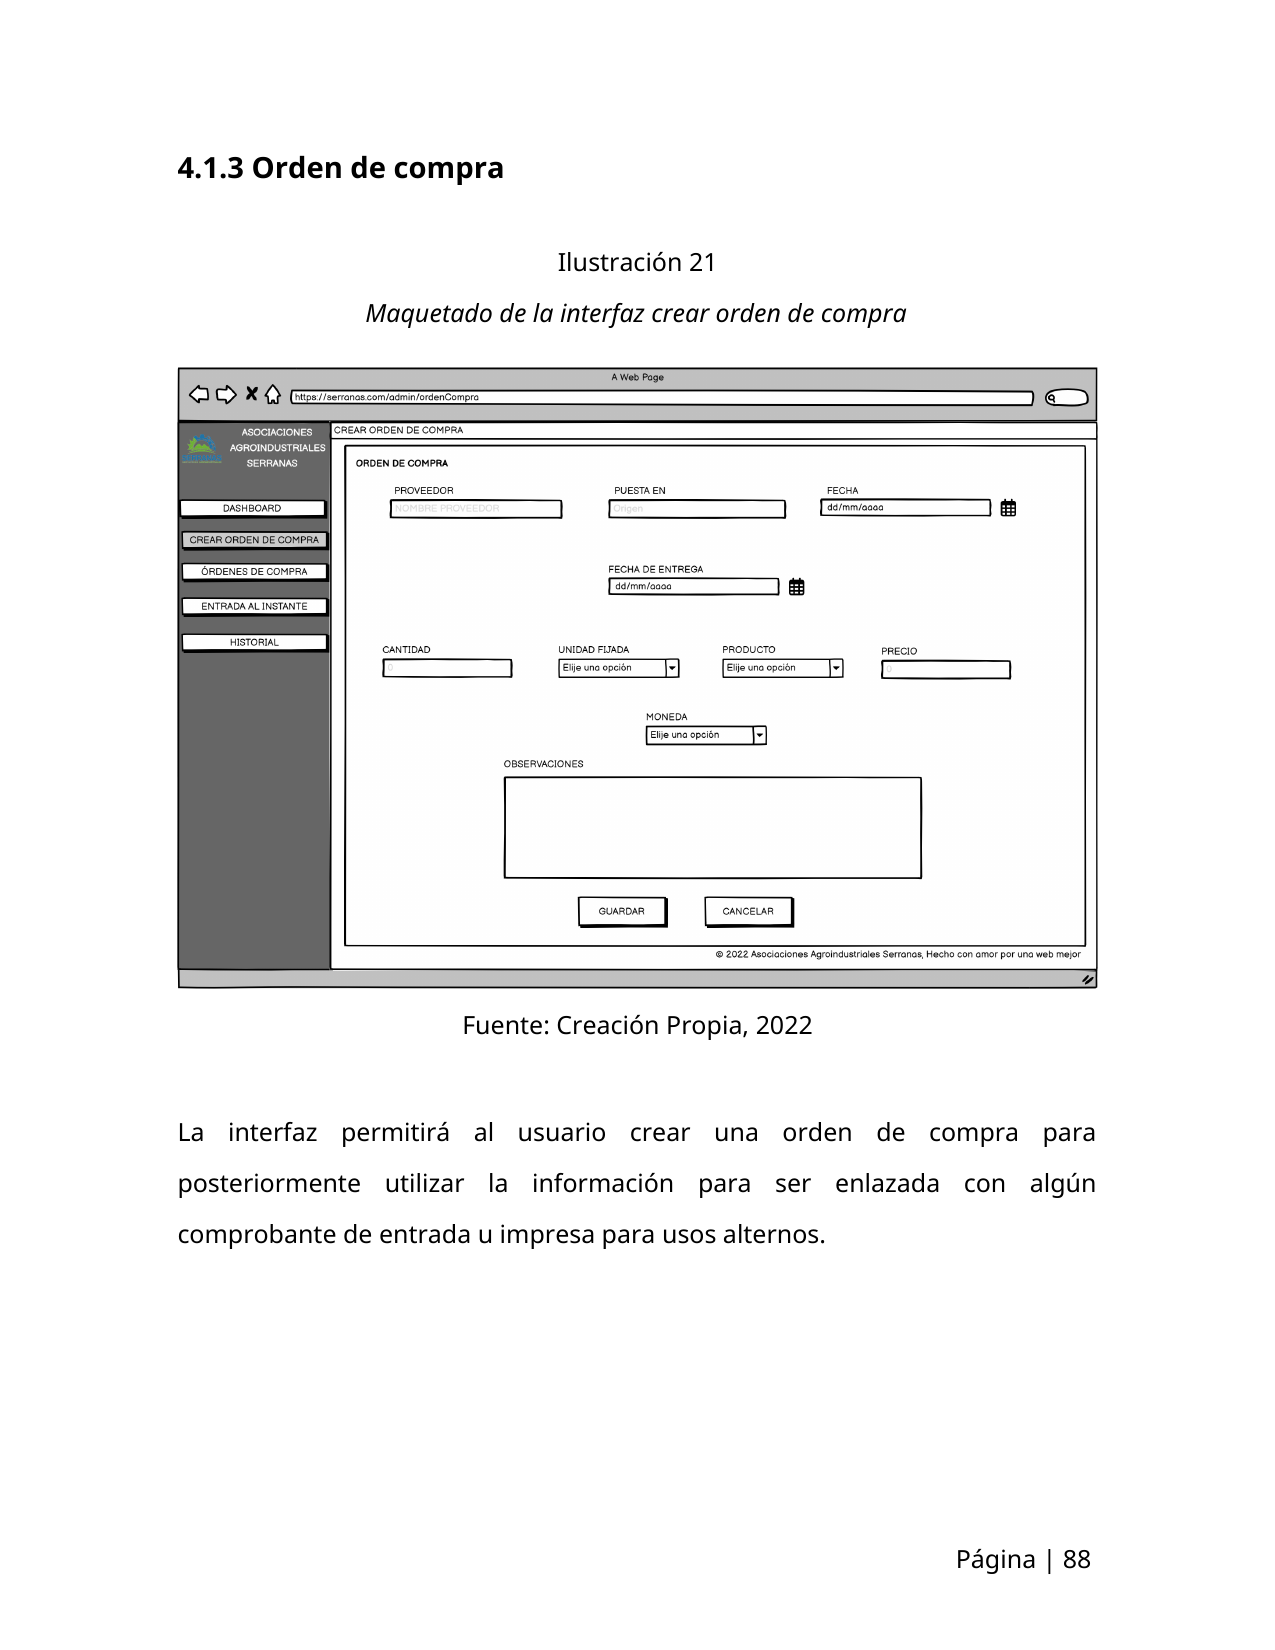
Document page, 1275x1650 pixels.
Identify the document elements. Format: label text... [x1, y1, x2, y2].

text La interfaz permitirá al usuario crear una orden de compra para posteriormente utilizar la información para ser enlazada con algún comprobante de entrada u impresa para usos alternos. [177, 1114, 1098, 1251]
text Fuente: Creación Propia, 2022 [177, 1008, 1098, 1042]
subtitle 4.1.3 Orden de compra [177, 148, 1098, 187]
text Ilustración 21 Maquetado de la interfaz crear orden de compra [177, 245, 1098, 330]
picture [177, 367, 1098, 989]
